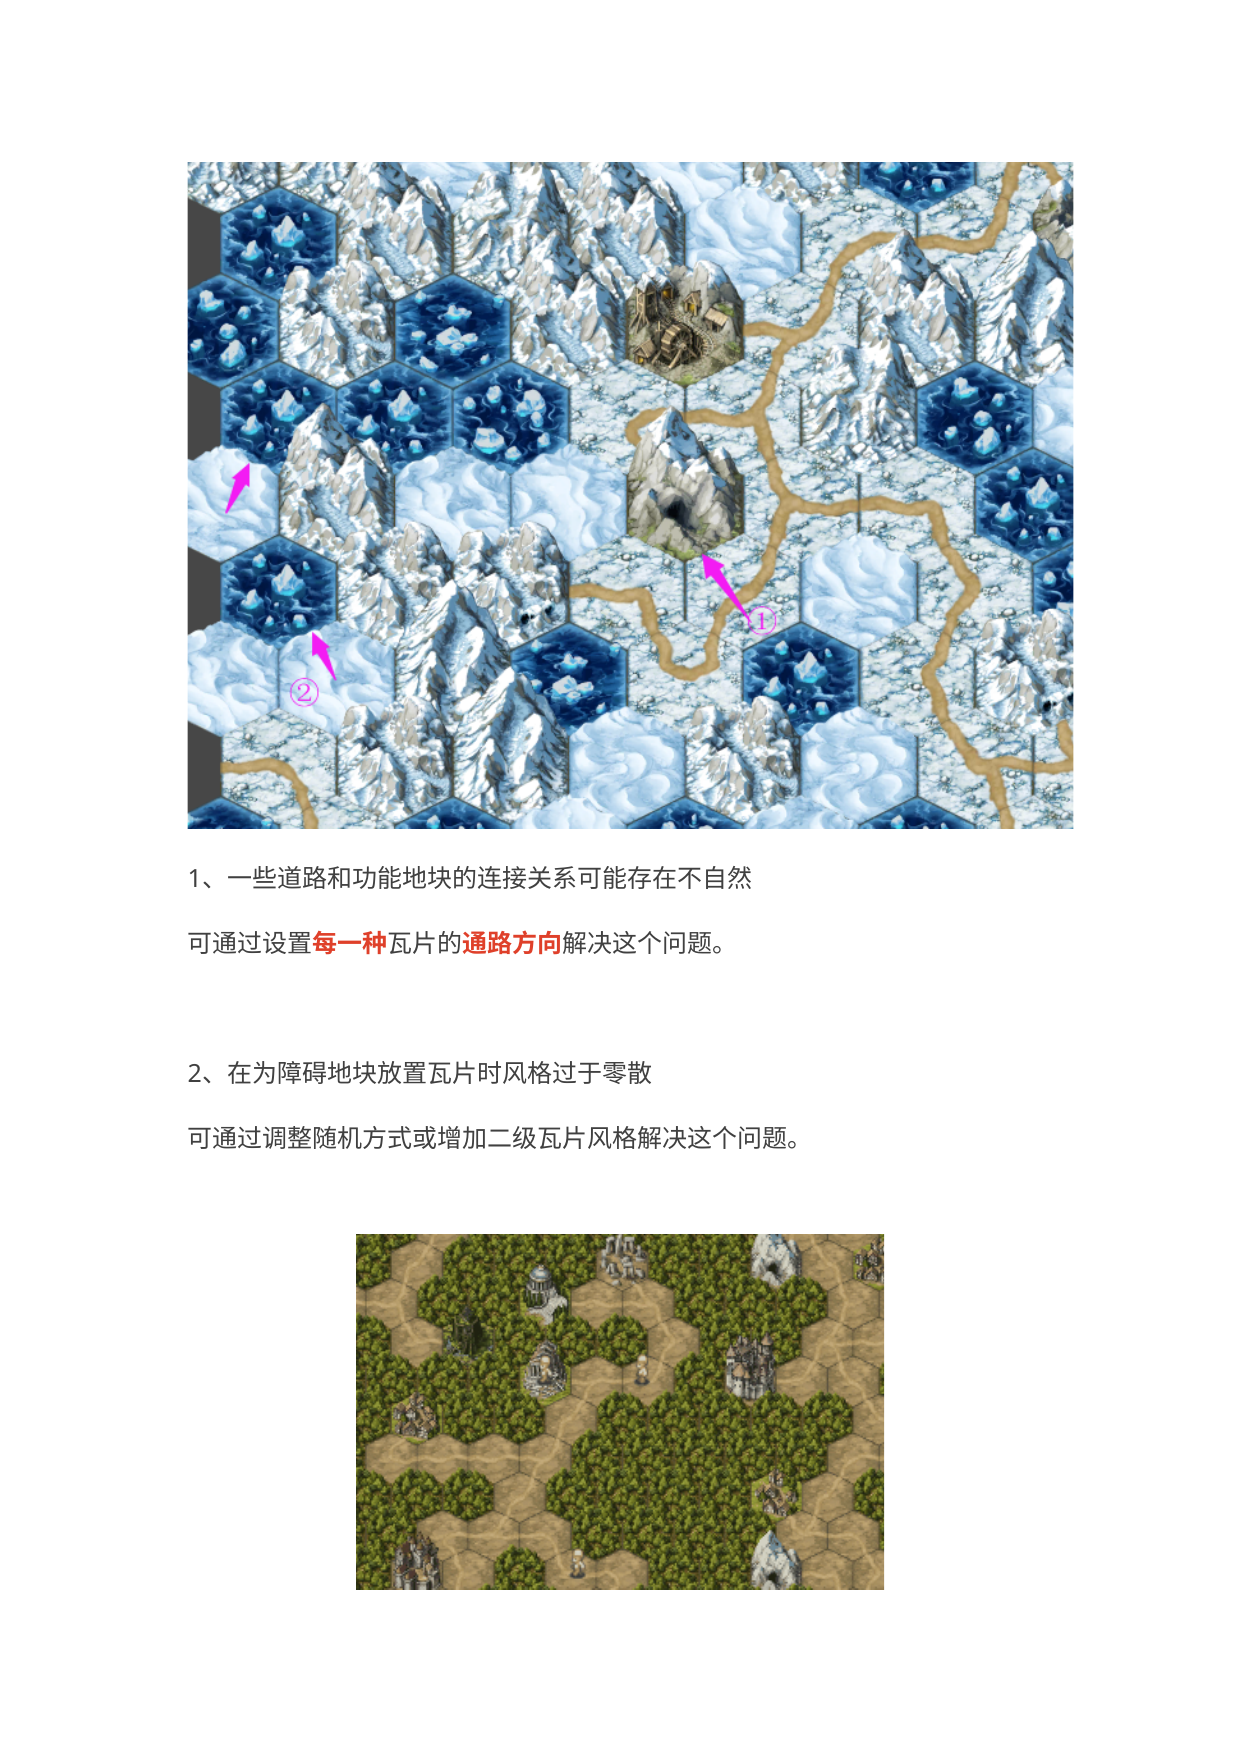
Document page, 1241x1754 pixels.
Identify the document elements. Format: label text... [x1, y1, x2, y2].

text 可通过设置每一种瓦片的通路方向解决这个问题。 [187, 909, 1053, 974]
text 可通过调整随机方式或增加二级瓦片风格解决这个问题。 [187, 1104, 1053, 1169]
text 2、在为障碍地块放置瓦片时风格过于零散 [187, 1039, 1053, 1104]
picture [187, 162, 1074, 829]
picture [356, 1234, 885, 1590]
text 1、一些道路和功能地块的连接关系可能存在不自然 [187, 844, 1053, 909]
